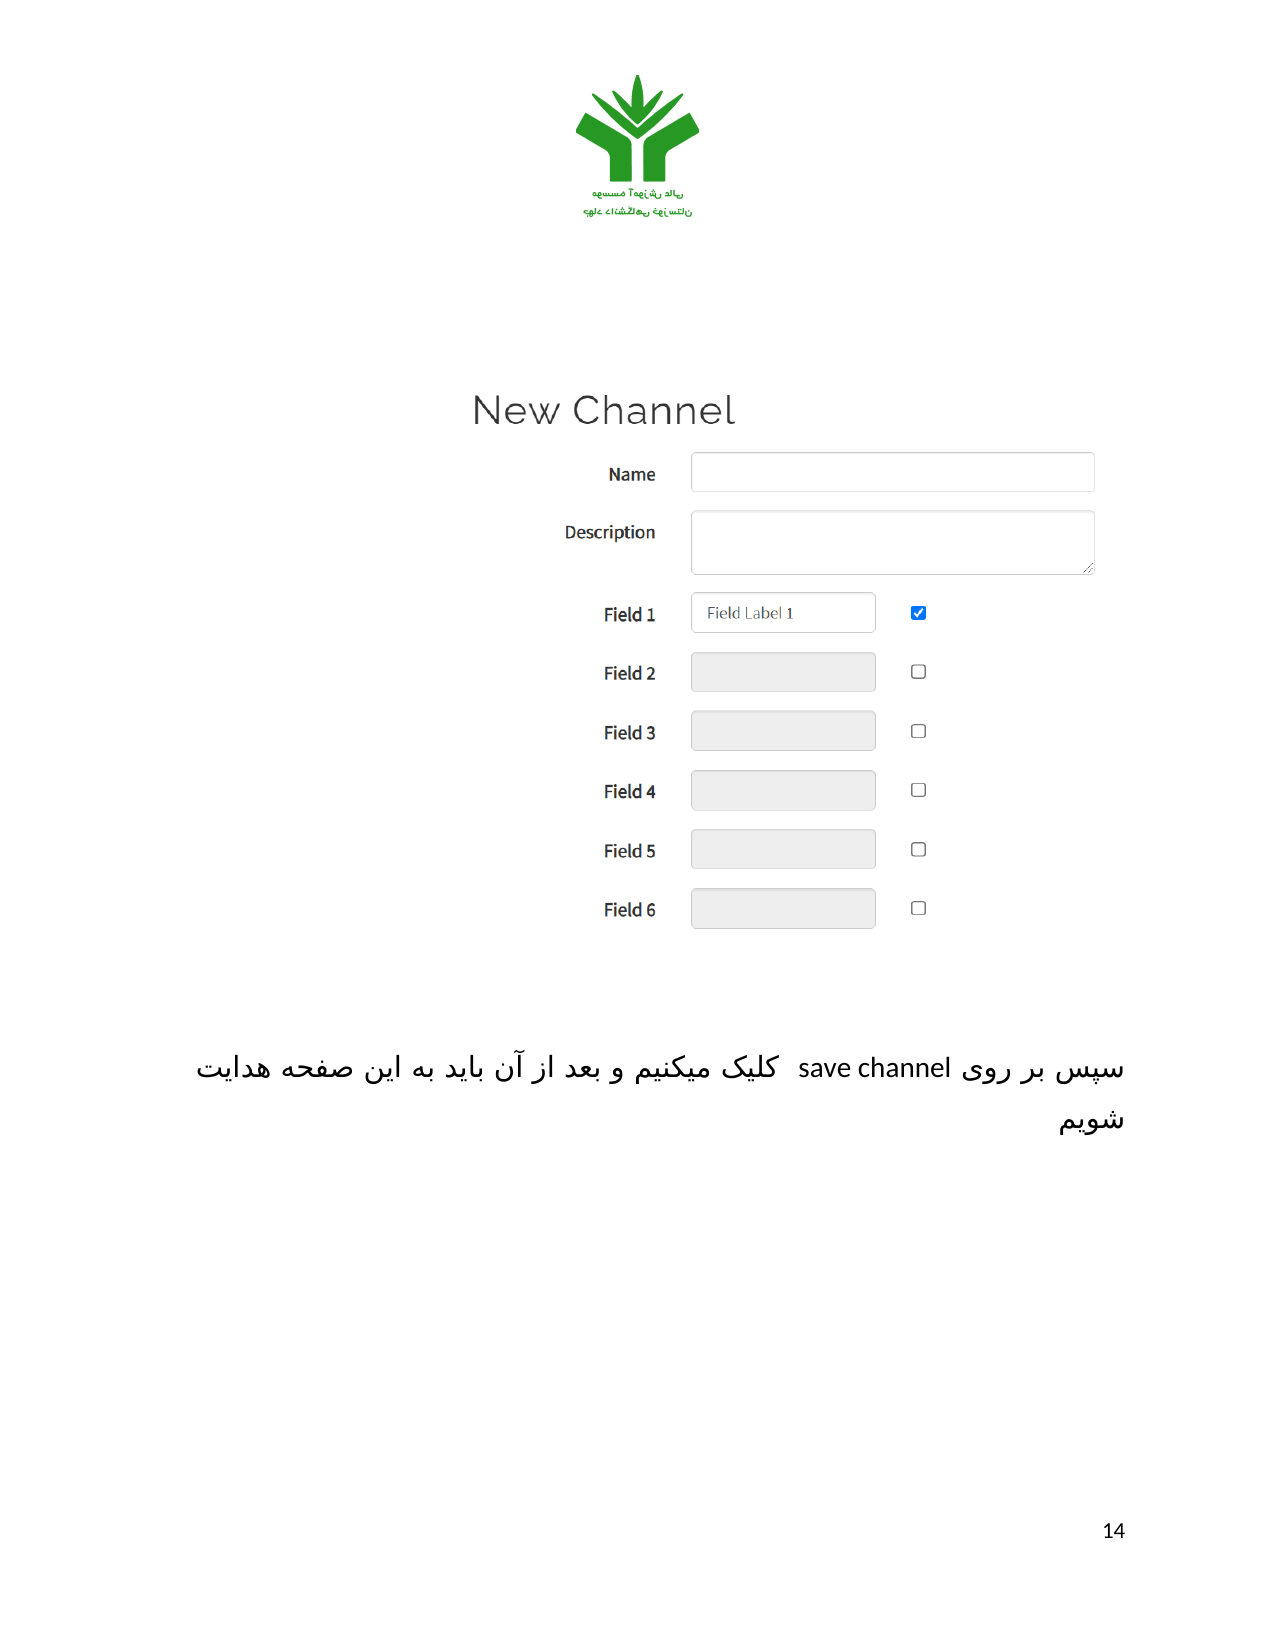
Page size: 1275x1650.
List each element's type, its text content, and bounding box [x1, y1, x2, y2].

text سپس بر روی save channel کلیک میکنیم و بعد از آن باید به این صفحه هدایت شویم [150, 1049, 1125, 1136]
picture [437, 384, 1125, 941]
picture [576, 75, 699, 217]
